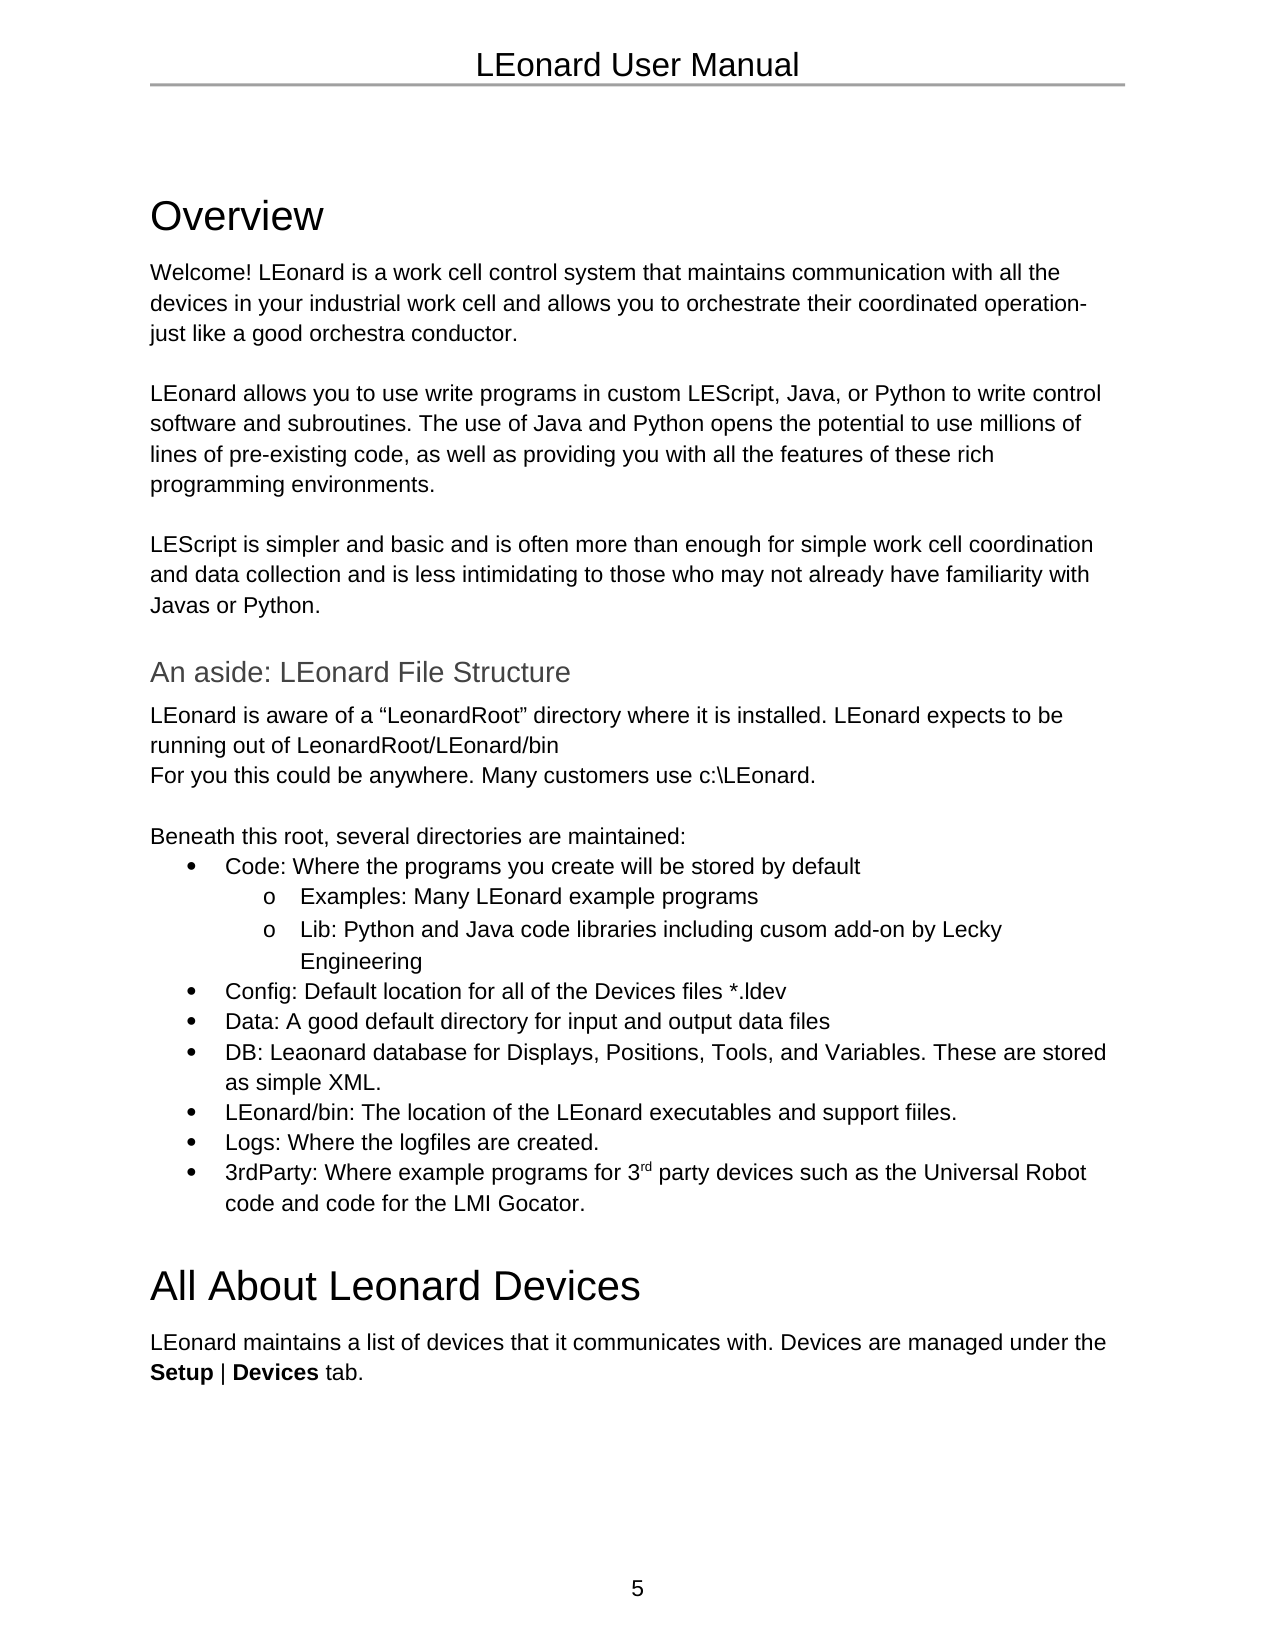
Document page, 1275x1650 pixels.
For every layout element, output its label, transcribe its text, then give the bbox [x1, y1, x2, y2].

list Data: A good default directory for input and output data files [187, 1008, 1125, 1035]
text Beneath this root, several directories are maintained: [150, 823, 1125, 849]
list Code: Where the programs you create will be stored by default [187, 853, 1125, 879]
list 3rdParty: Where example programs for 3rd party devices such as the Universal Robot code and code for the LMI Gocator. [187, 1159, 1125, 1216]
text LEonard maintains a list of devices that it communicates with. Devices are managed under the Setup | Devices tab. [150, 1329, 1125, 1386]
list DB: Leaonard database for Displays, Positions, Tools, and Variables. These are stored as simple XML. [187, 1038, 1125, 1095]
list Examples: Many LEonard example programs [262, 883, 1125, 912]
text Welcome! LEonard is a work cell control system that maintains communication with all the devices in your industrial work cell and allows you to orchestrate their coordinated operation- just like a good orchestra conductor. [150, 259, 1125, 346]
list Config: Default location for all of the Devices files *.ldev [187, 978, 1125, 1004]
text LEonard allows you to use write programs in custom LEScript, Java, or Python to write control software and subroutines. The use of Java and Python opens the potential to use millions of lines of pre-existing code, as well as providing you with all the features of these rich programming environments. [150, 380, 1125, 497]
list Logs: Where the logfiles are created. [187, 1129, 1125, 1156]
subtitle An aside: LEonard File Structure [150, 655, 1125, 689]
text LEScript is simpler and basic and is often more than enough for simple work cell coordination and data collection and is less intimidating to those who may not already have familiarity with Javas or Python. [150, 531, 1125, 618]
text LEonard is aware of a “LeonardRoot” directory where it is installed. LEonard expects to be running out of LeonardRoot/LEonard/bin [150, 702, 1125, 758]
text For you this could be anywhere. Many customers use c:\LEonard. [150, 762, 1125, 789]
subtitle All About Leonard Devices [150, 1261, 1125, 1309]
subtitle Overview [150, 192, 1125, 239]
list Lib: Python and Java code libraries including cusom add-on by Lecky Engineering [262, 916, 1125, 974]
list LEonard/bin: The location of the LEonard executables and support fiiles. [187, 1099, 1125, 1125]
